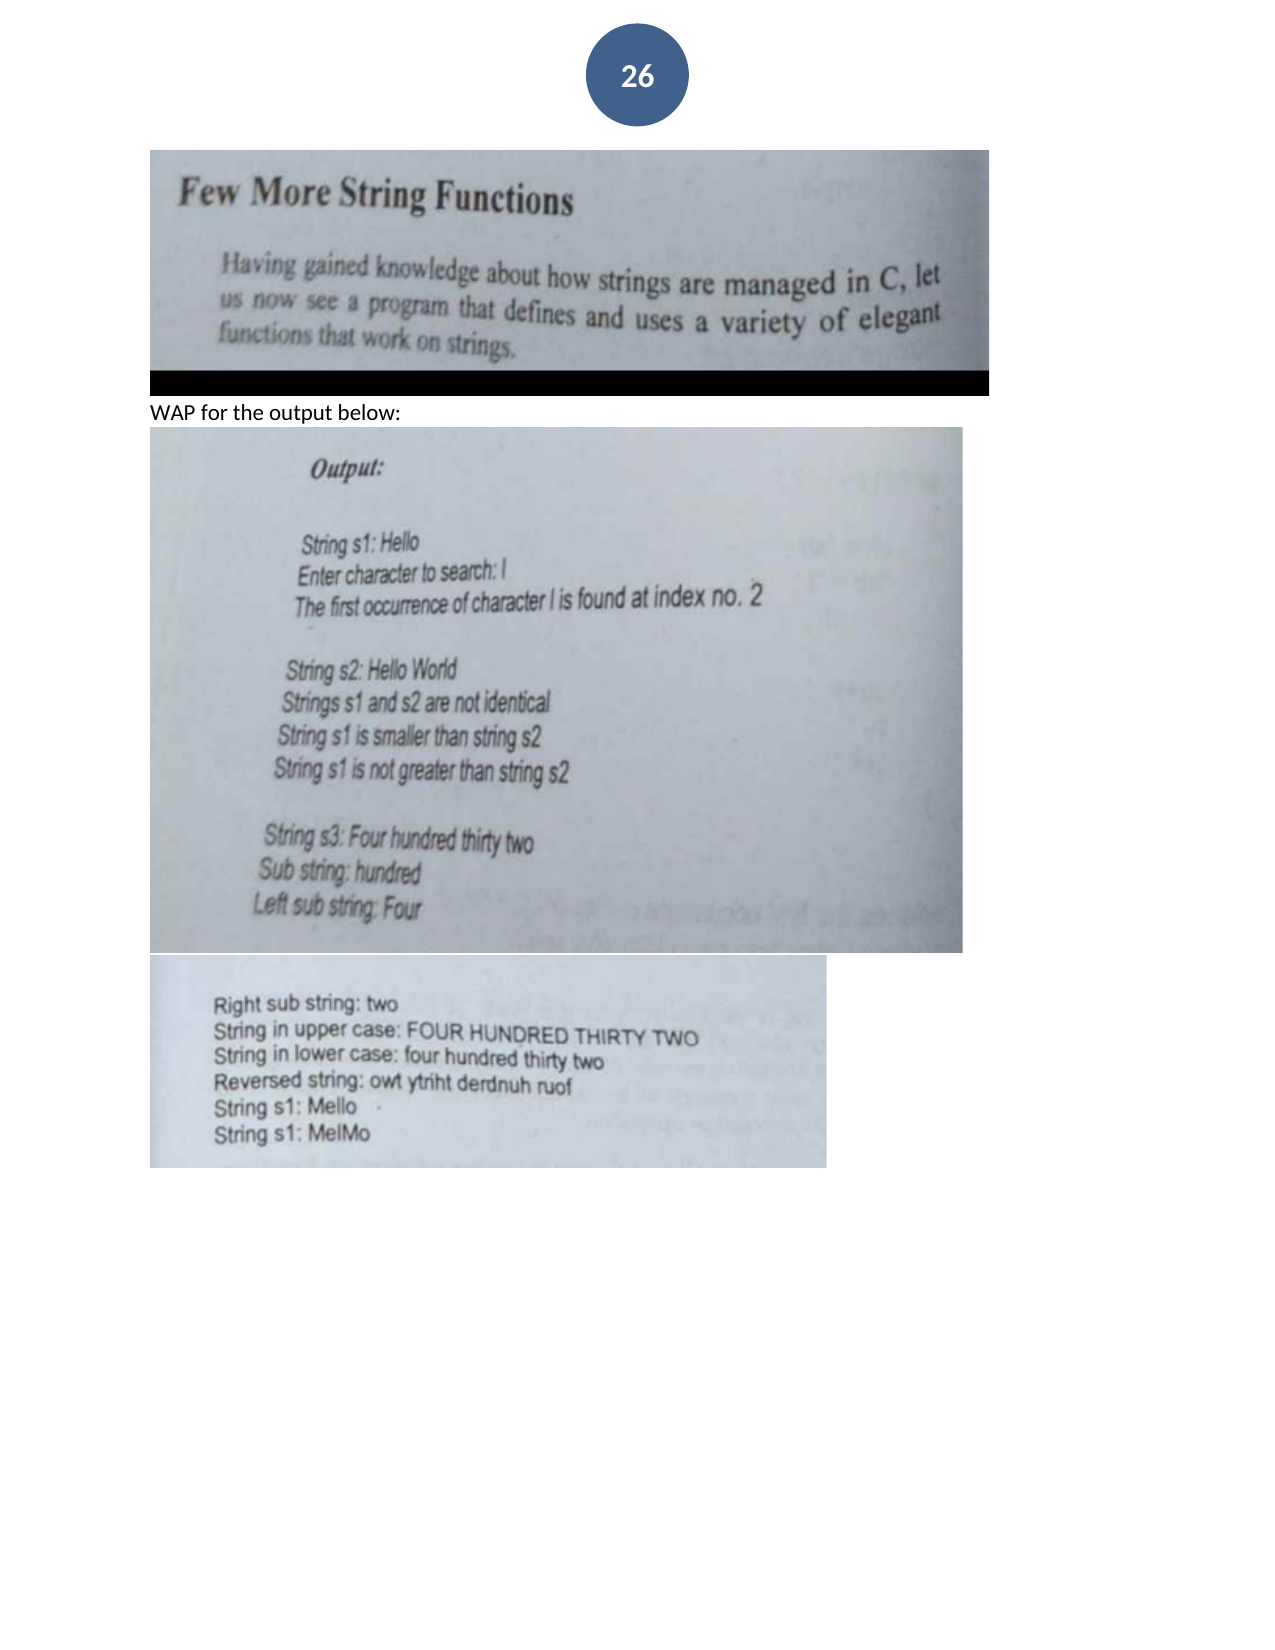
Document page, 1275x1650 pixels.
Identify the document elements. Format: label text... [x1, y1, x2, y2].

picture [150, 427, 963, 953]
picture [150, 955, 827, 1168]
list WAP for the output below: [150, 398, 1125, 426]
picture [150, 150, 990, 396]
